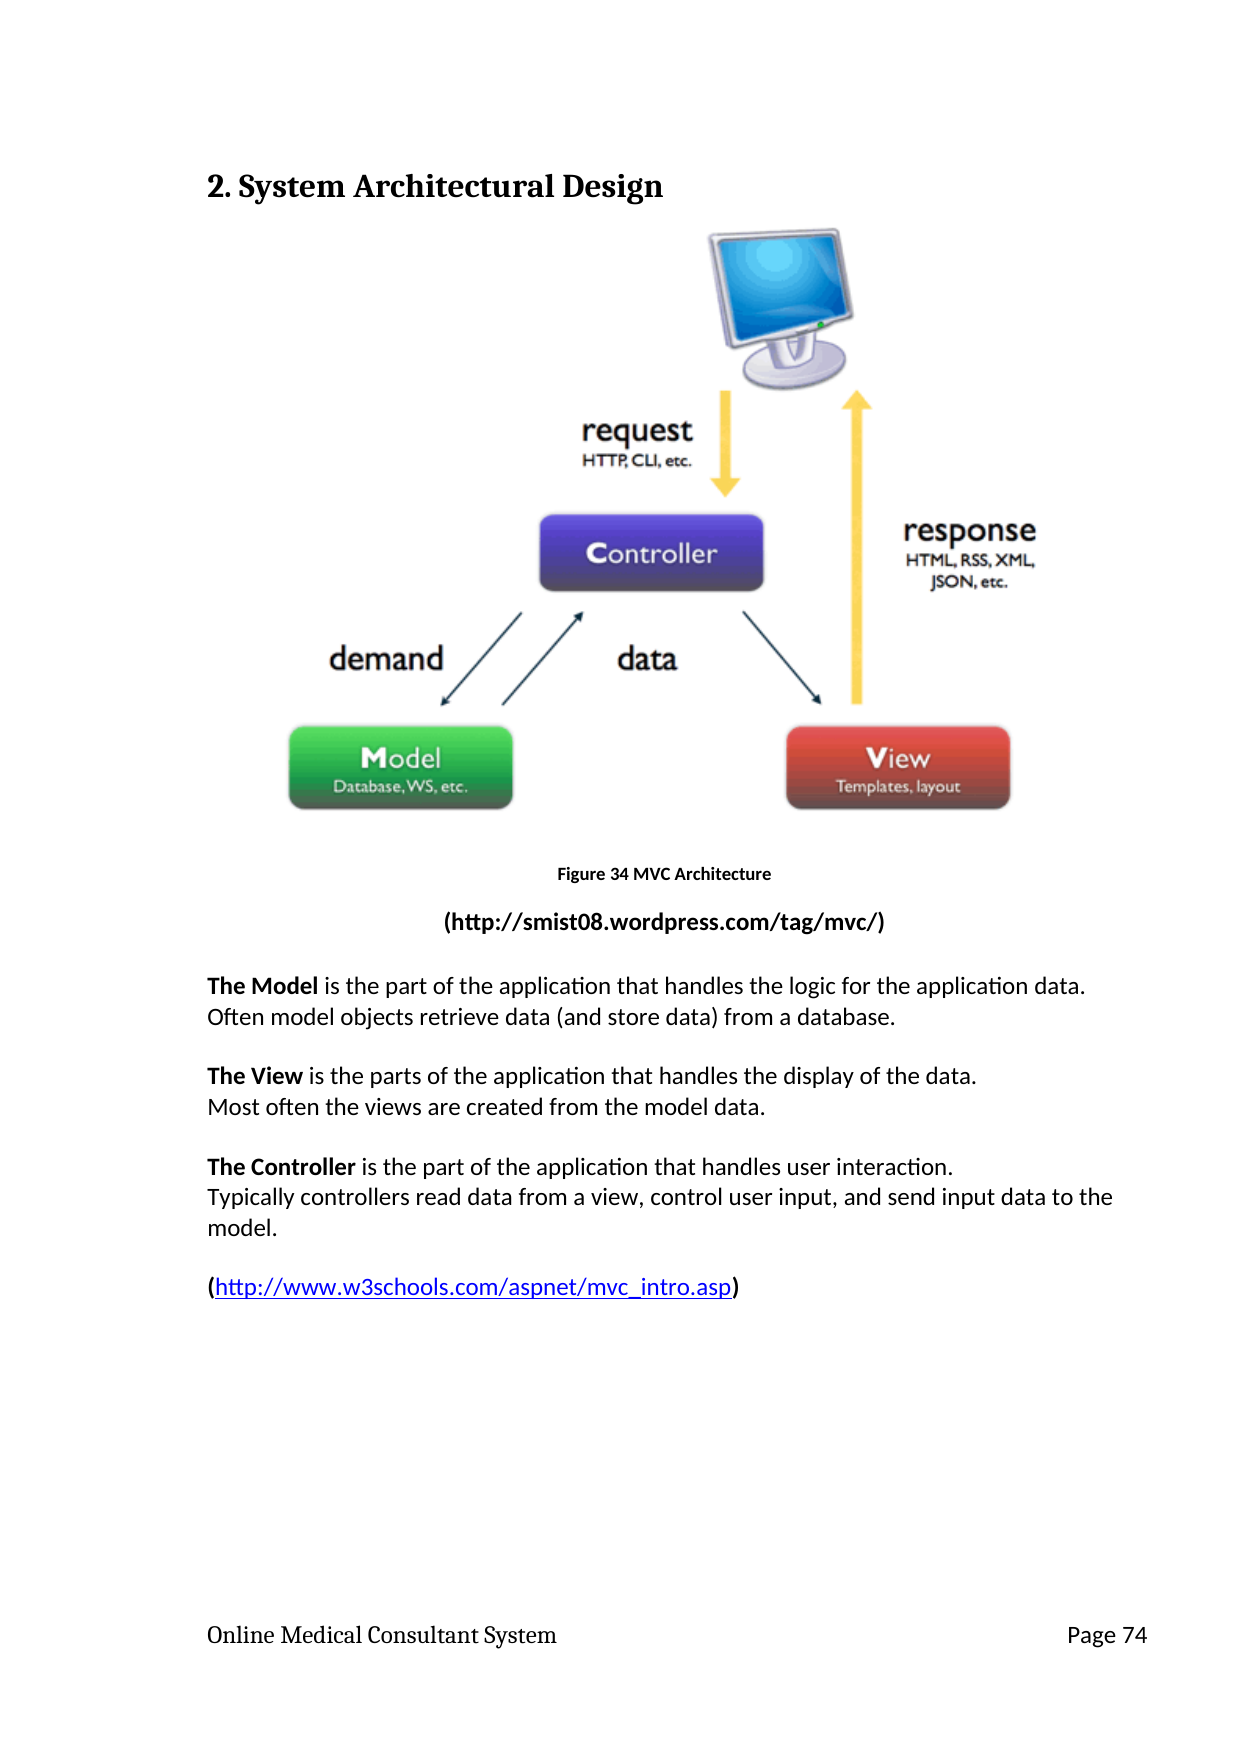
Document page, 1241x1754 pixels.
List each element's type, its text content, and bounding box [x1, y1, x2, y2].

text Figure 34 MVC Architecture [207, 862, 1122, 885]
text The View is the parts of the application that handles the display of the data. Most often the views are created from the model data. [207, 1061, 1122, 1122]
subtitle System Architectural Design [207, 168, 1122, 206]
text (http://www.w3schools.com/aspnet/mvc_intro.asp) [207, 1271, 1122, 1302]
text (http://smist08.wordpress.com/tag/mvc/) [207, 906, 1122, 937]
text The Controller is the part of the application that handles user interaction. Typically controllers read data from a view, control user input, and send input data to the model. [207, 1151, 1122, 1242]
text The Model is the part of the application that handles the logic for the application data. Often model objects retrieve data (and store data) from a database. [207, 970, 1122, 1031]
picture [273, 211, 1055, 837]
